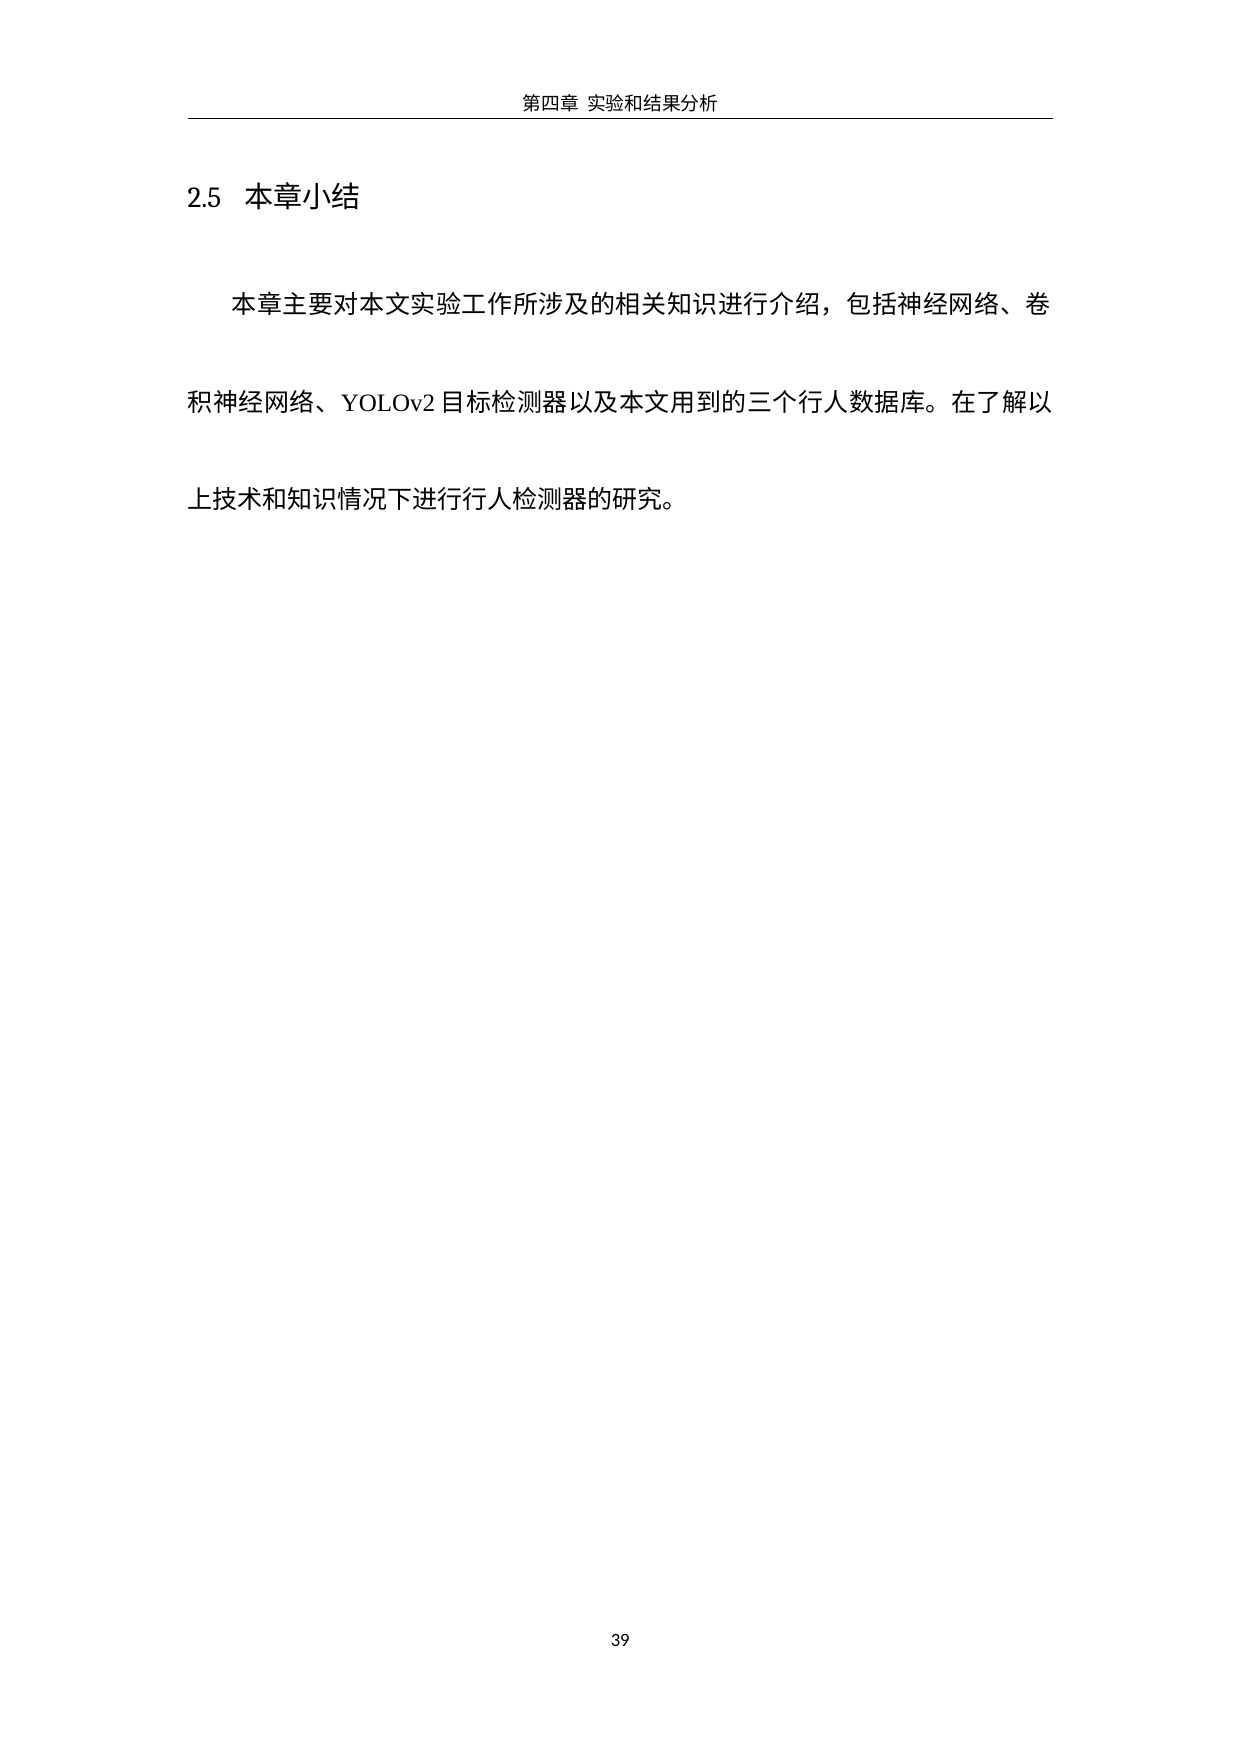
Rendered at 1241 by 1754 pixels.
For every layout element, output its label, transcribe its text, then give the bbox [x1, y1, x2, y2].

list 本章小结 [187, 162, 1053, 227]
text 本章主要对本文实验工作所涉及的相关知识进行介绍，包括神经网络、卷积神经网络、YOLOv2目标检测器以及本文用到的三个行人数据库。在了解以上技术和知识情况下进行行人检测器的研究。 [187, 270, 1053, 530]
